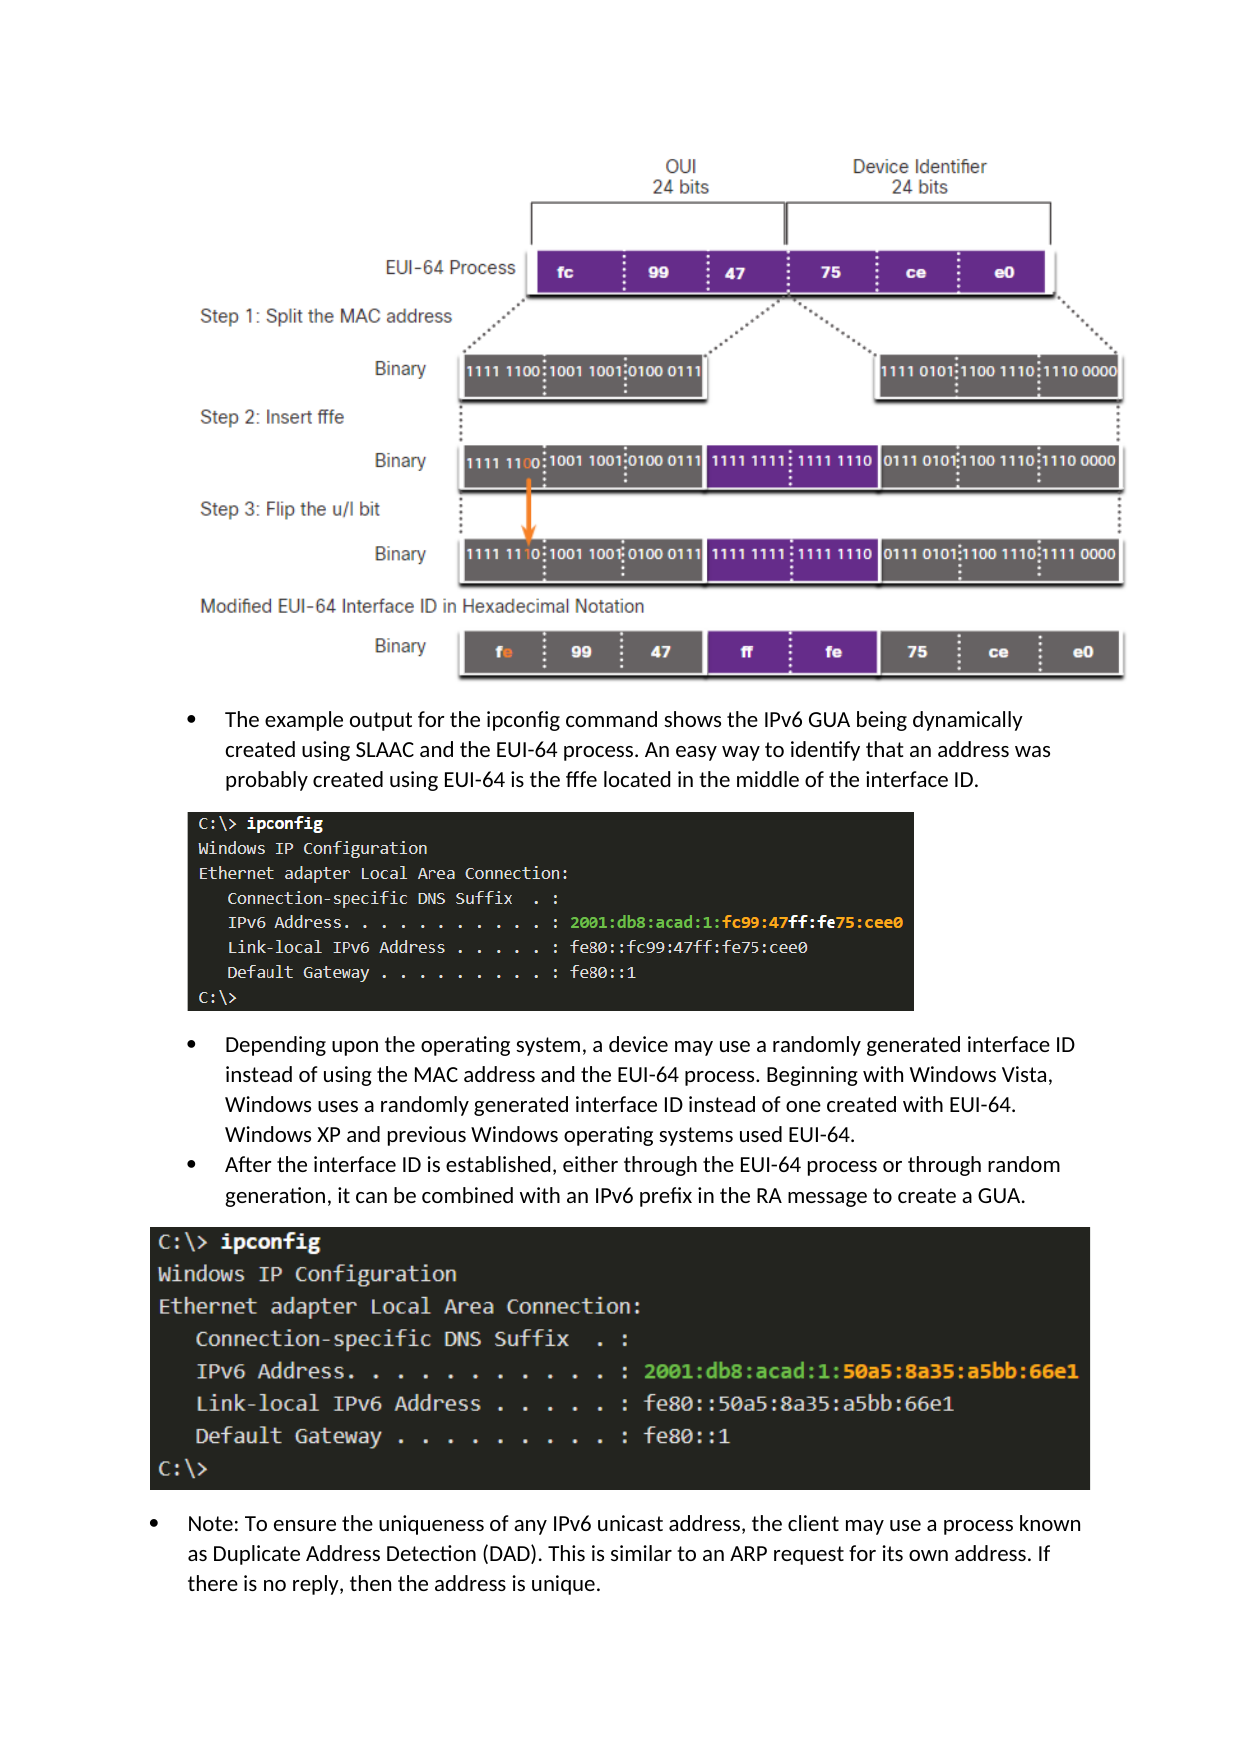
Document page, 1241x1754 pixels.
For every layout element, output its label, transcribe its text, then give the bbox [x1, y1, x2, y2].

picture [150, 1227, 1091, 1490]
picture [187, 150, 1128, 687]
picture [187, 812, 914, 1011]
list After the interface ID is established, either through the EUI-64 process or through random generation, it can be combined with an IPv6 prefix in the RA message to create a GUA. [187, 1151, 1090, 1209]
list The example output for the ipconfig command shows the IPv6 GUA being dynamically created using SLAAC and the EUI-64 process. An easy way to identify that an address was probably created using EUI-64 is the fffe located in the middle of the interface ID. [187, 705, 1090, 794]
list Depending upon the operating system, a device may use a randomly generated interface ID instead of using the MAC address and the EUI-64 process. Beginning with Windows Vista, Windows uses a randomly generated interface ID instead of one created with EUI-64. Windows XP and previous Windows operating systems used EUI-64. [187, 1030, 1090, 1148]
list Note: To ensure the uniqueness of any IPv6 unicast address, the client may use a process known as Duplicate Address Detection (DAD). This is similar to an ARP request for its own address. If there is no reply, then the address is unique. [150, 1509, 1090, 1597]
